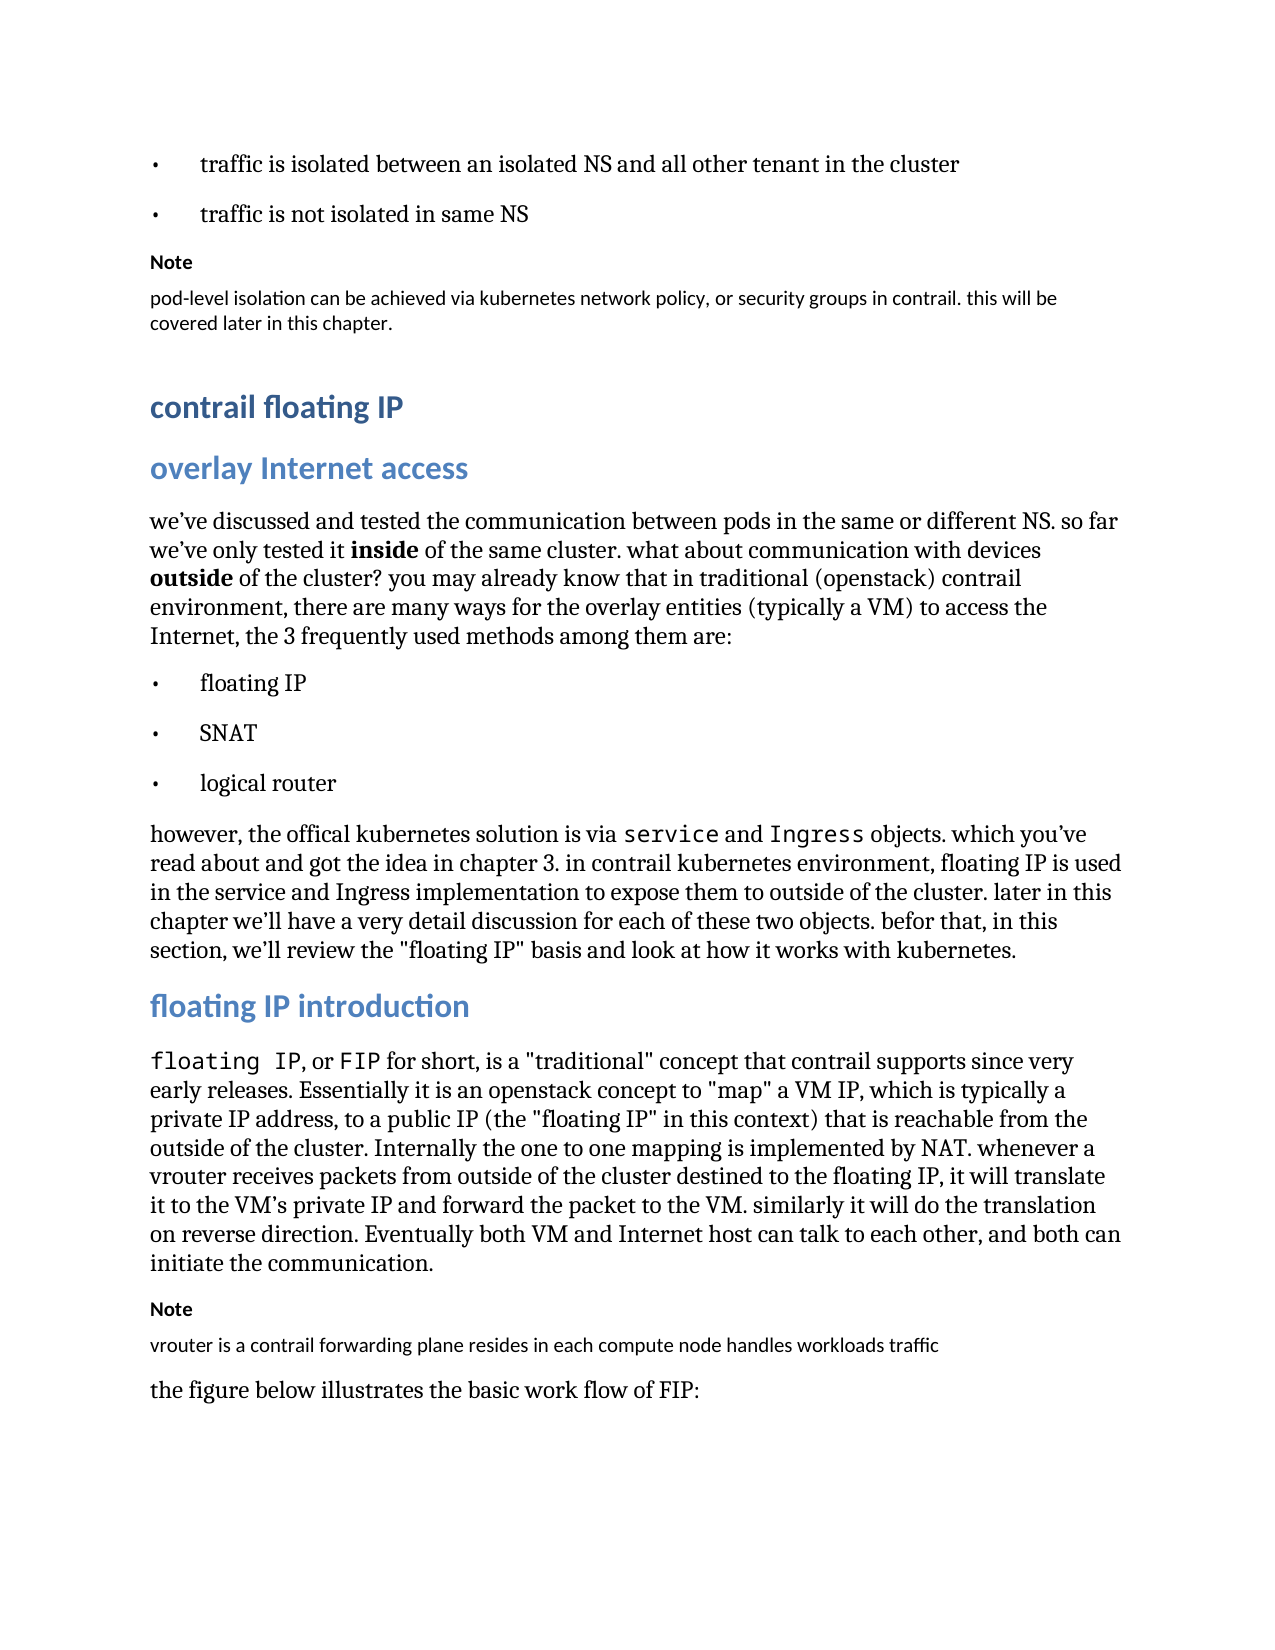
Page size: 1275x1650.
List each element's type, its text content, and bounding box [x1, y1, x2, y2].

subtitle overlay Internet access [150, 447, 1125, 488]
text Note [150, 1296, 1125, 1321]
text pod-level isolation can be achieved via kubernetes network policy, or security groups in contrail. this will be covered later in this chapter. [150, 285, 1125, 336]
text we’ve discussed and tested the communication between pods in the same or different NS. so far we’ve only tested it inside of the same cluster. what about communication with devices outside of the cluster? you may already know that in traditional (openstack) contrail environment, there are many ways for the overlay entities (typically a VM) to access the Internet, the 3 frequently used methods among them are: [150, 507, 1125, 651]
text however, the offical kubernetes solution is via service and Ingress objects. which you’ve read about and got the idea in chapter 3. in contrail kubernetes environment, floating IP is used in the service and Ingress implementation to expose them to outside of the cluster. later in this chapter we’ll have a very detail discussion for each of these two objects. befor that, in this section, we’ll review the "floating IP" basis and look at how it works with kubernetes. [150, 818, 1125, 964]
list floating IP [150, 669, 1125, 698]
list traffic is not isolated in same NS [150, 199, 1125, 228]
list SNAT [150, 719, 1125, 748]
text Note [150, 249, 1125, 274]
text the figure below illustrates the basic work flow of FIP: [150, 1376, 1125, 1405]
subtitle contrail floating IP [150, 386, 1125, 427]
text vrouter is a contrail forwarding plane resides in each compute node handles workloads traffic [150, 1332, 1125, 1357]
list logical router [150, 768, 1125, 797]
text floating IP, or FIP for short, is a "traditional" concept that contrail supports since very early releases. Essentially it is an openstack concept to "map" a VM IP, which is typically a private IP address, to a public IP (the "floating IP" in this context) that is reachable from the outside of the cluster. Internally the one to one mapping is implemented by NAT. whenever a vrouter receives packets from outside of the cluster destined to the floating IP, it will translate it to the VM’s private IP and forward the packet to the VM. similarly it will do the translation on reverse direction. Eventually both VM and Internet host can talk to each other, and both can initiate the communication. [150, 1045, 1125, 1277]
subtitle floating IP introduction [150, 985, 1125, 1026]
list traffic is isolated between an isolated NS and all other tenant in the cluster [150, 150, 1125, 179]
